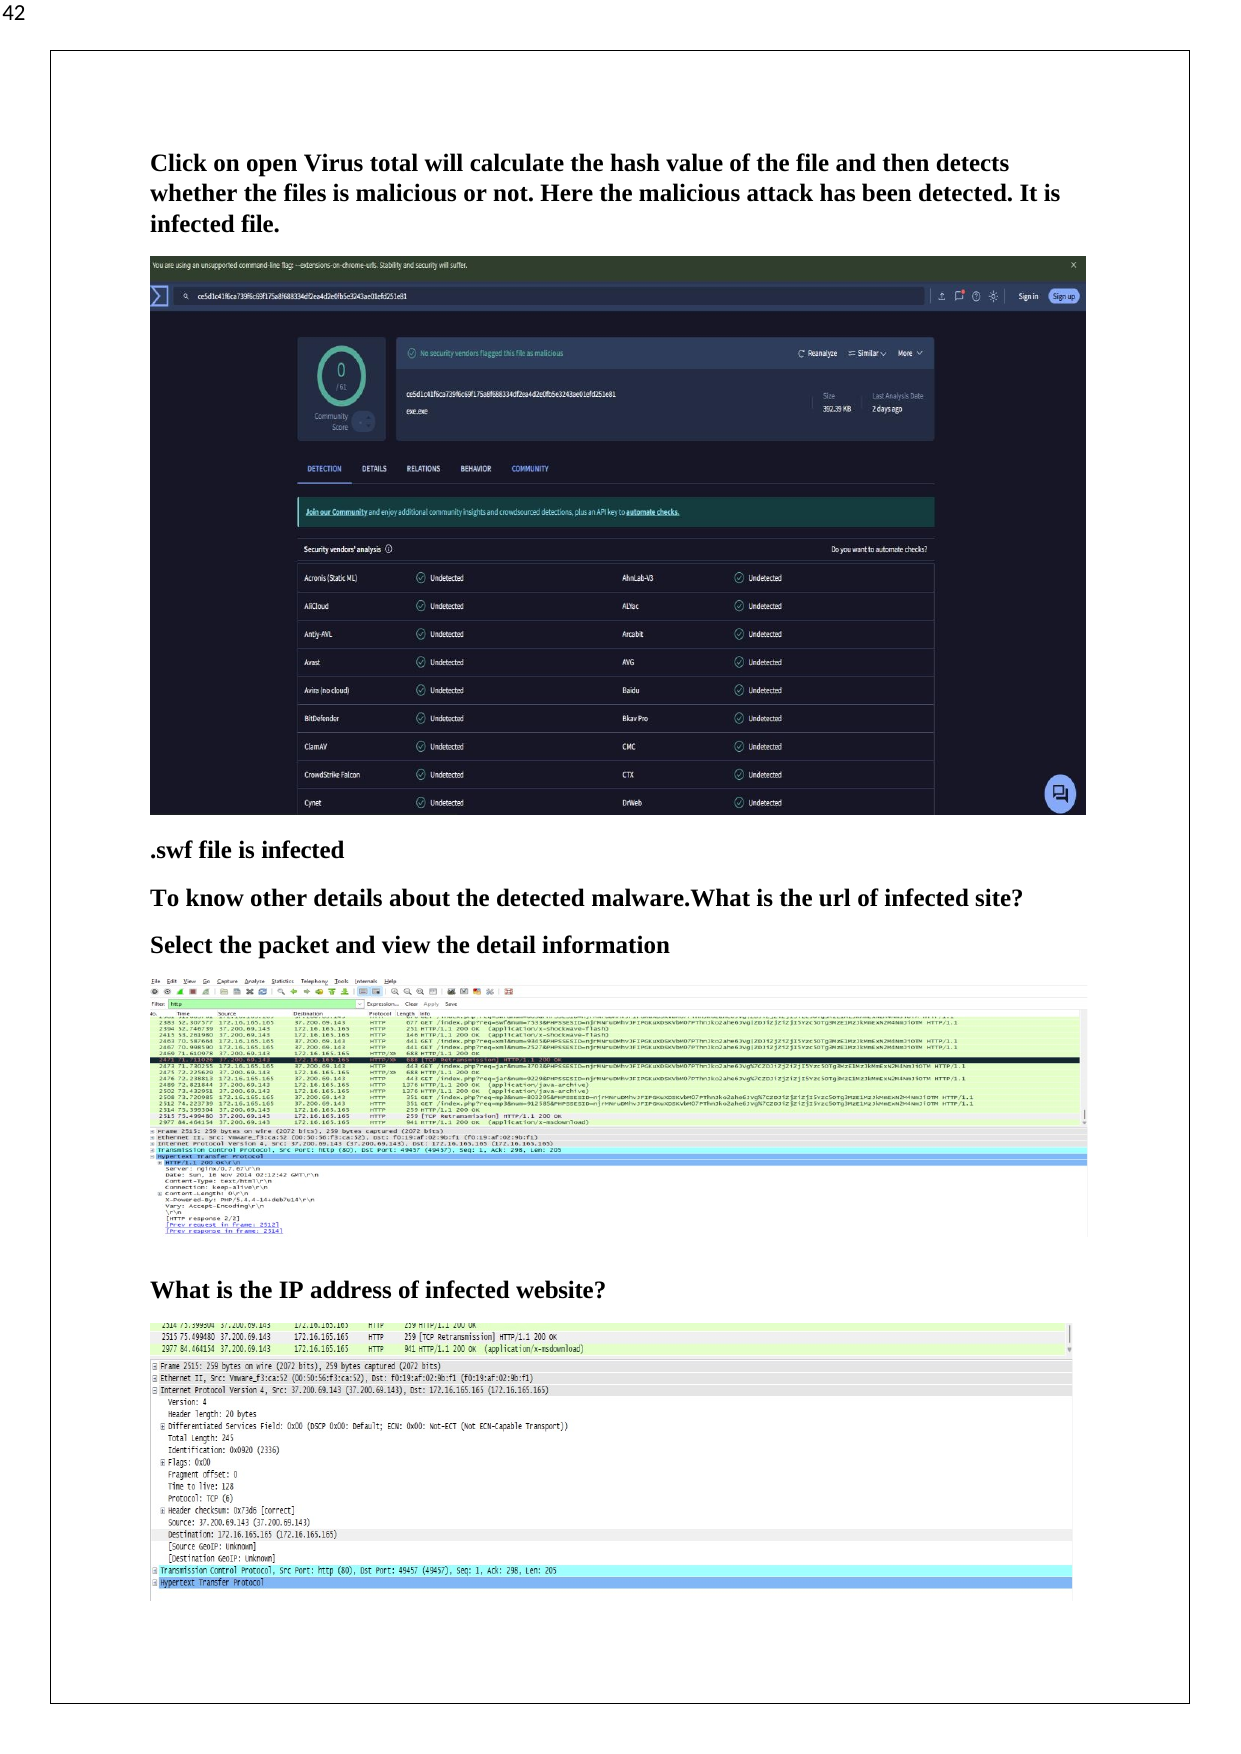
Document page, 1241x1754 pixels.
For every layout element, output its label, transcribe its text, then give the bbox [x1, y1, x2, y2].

text To know other details about the detected malware.What is the url of infected site? Select the packet and view the detail information [150, 883, 1075, 959]
picture [150, 979, 1088, 998]
picture [150, 256, 1086, 275]
text Click on open Virus total will calculate the hash value of the file and then detects whether the files is malicious or not. Here the malicious attack has been detected. It is infected file. [150, 148, 1090, 237]
text What is the IP address of infected website? [150, 998, 1166, 1304]
picture [150, 1323, 1073, 1601]
text .swf file is infected [150, 275, 1166, 864]
